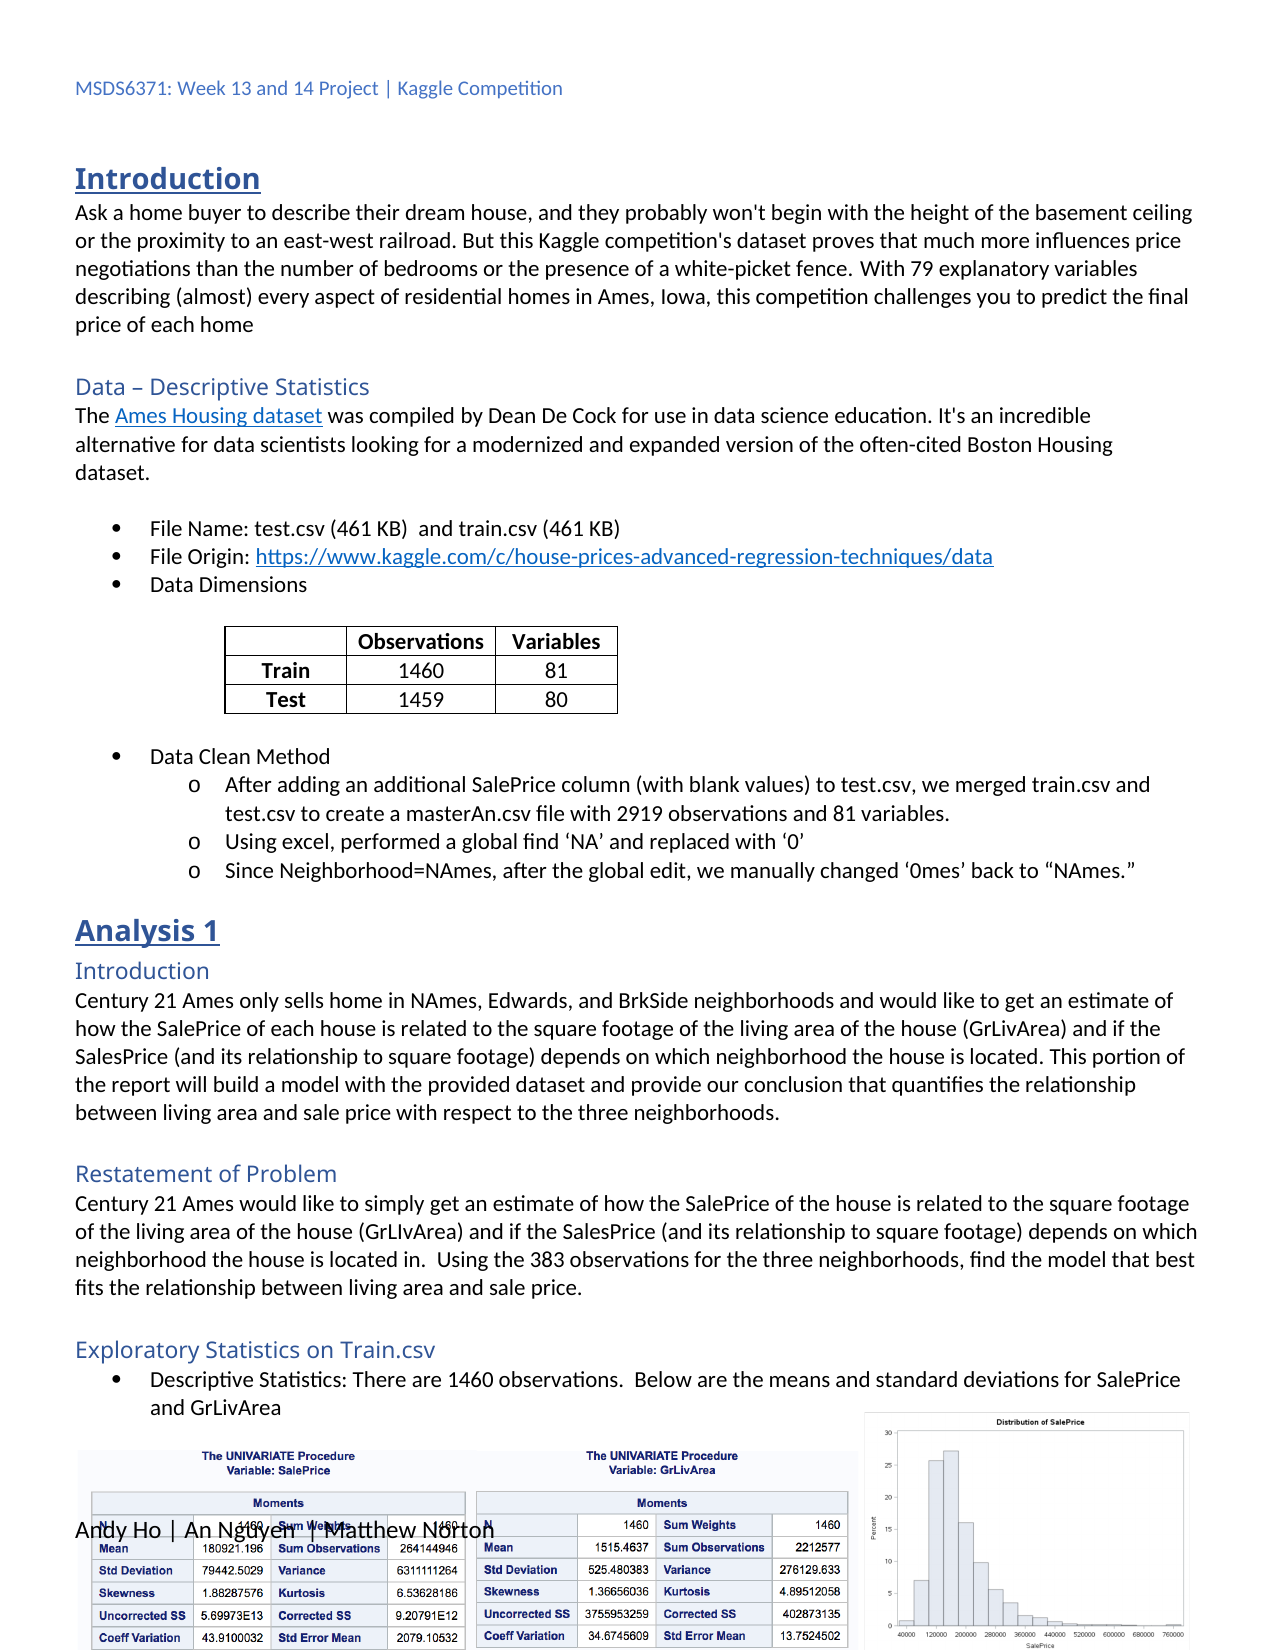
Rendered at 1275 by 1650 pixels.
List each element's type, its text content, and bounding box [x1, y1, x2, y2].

picture [77, 1450, 859, 1650]
subtitle Introduction [75, 954, 1200, 986]
subtitle Analysis 1 [75, 911, 1200, 950]
table_header Variables [496, 627, 617, 655]
table_header [226, 627, 346, 655]
table_cell 81 [496, 656, 617, 684]
subtitle Introduction [75, 158, 1200, 198]
table_cell 80 [496, 685, 617, 713]
list File Name: test.csv (461 KB) and train.csv (461 KB) [112, 514, 1200, 542]
list Data Clean Method [112, 742, 1200, 770]
list File Origin: https://www.kaggle.com/c/house-prices-advanced-regression-techniques/data [112, 542, 1200, 570]
list Using excel, performed a global find ‘NA’ and replaced with ‘0’ [187, 827, 1200, 857]
list Descriptive Statistics: There are 1460 observations. Below are the means and standard deviations for SalePrice and GrLivArea [112, 1365, 1200, 1421]
table_cell Test [226, 685, 346, 713]
table_cell 1460 [347, 656, 495, 684]
text The Ames Housing dataset was compiled by Dean De Cock for use in data science education. It's an incredible alternative for data scientists looking for a modernized and expanded version of the often-cited Boston Housing dataset. [75, 402, 1200, 486]
subtitle Exploratory Statistics on Train.csv [75, 1334, 1200, 1365]
text Ask a home buyer to describe their dream house, and they probably won't begin with the height of the basement ceiling or the proximity to an east-west railroad. But this Kaggle competition's dataset proves that much more influences price negotiations than the number of bedrooms or the presence of a white-picket fence. With 79 explanatory variables describing (almost) every aspect of residential homes in Ames, Iowa, this competition challenges you to predict the final price of each home [75, 198, 1200, 338]
list Data Dimensions [112, 570, 1200, 598]
table_cell Train [226, 656, 346, 684]
list Since Neighborhood=NAmes, after the global edit, we manually changed ‘0mes’ back to “NAmes.” [187, 857, 1200, 886]
subtitle Data – Descriptive Statistics [75, 370, 1200, 402]
picture [864, 1421, 1190, 1650]
table_cell 1459 [347, 685, 495, 713]
text Century 21 Ames would like to simply get an estimate of how the SalePrice of the house is related to the square footage of the living area of the house (GrLIvArea) and if the SalesPrice (and its relationship to square footage) depends on which neighborhood the house is located in. Using the 383 observations for the three neighborhoods, find the model that best fits the relationship between living area and sale price. [75, 1189, 1200, 1301]
table_header Observations [347, 627, 495, 655]
list After adding an additional SalePrice column (with blank values) to test.csv, we merged train.csv and test.csv to create a masterAn.csv file with 2919 observations and 81 variables. [187, 770, 1200, 827]
subtitle Restatement of Problem [75, 1158, 1200, 1189]
text Century 21 Ames only sells home in NAmes, Edwards, and BrkSide neighborhoods and would like to get an estimate of how the SalePrice of each house is related to the square footage of the living area of the house (GrLivArea) and if the SalesPrice (and its relationship to square footage) depends on which neighborhood the house is located. This portion of the report will build a model with the provided dataset and provide our conclusion that quantifies the relationship between living area and sale price with respect to the three neighborhoods. [75, 986, 1200, 1126]
